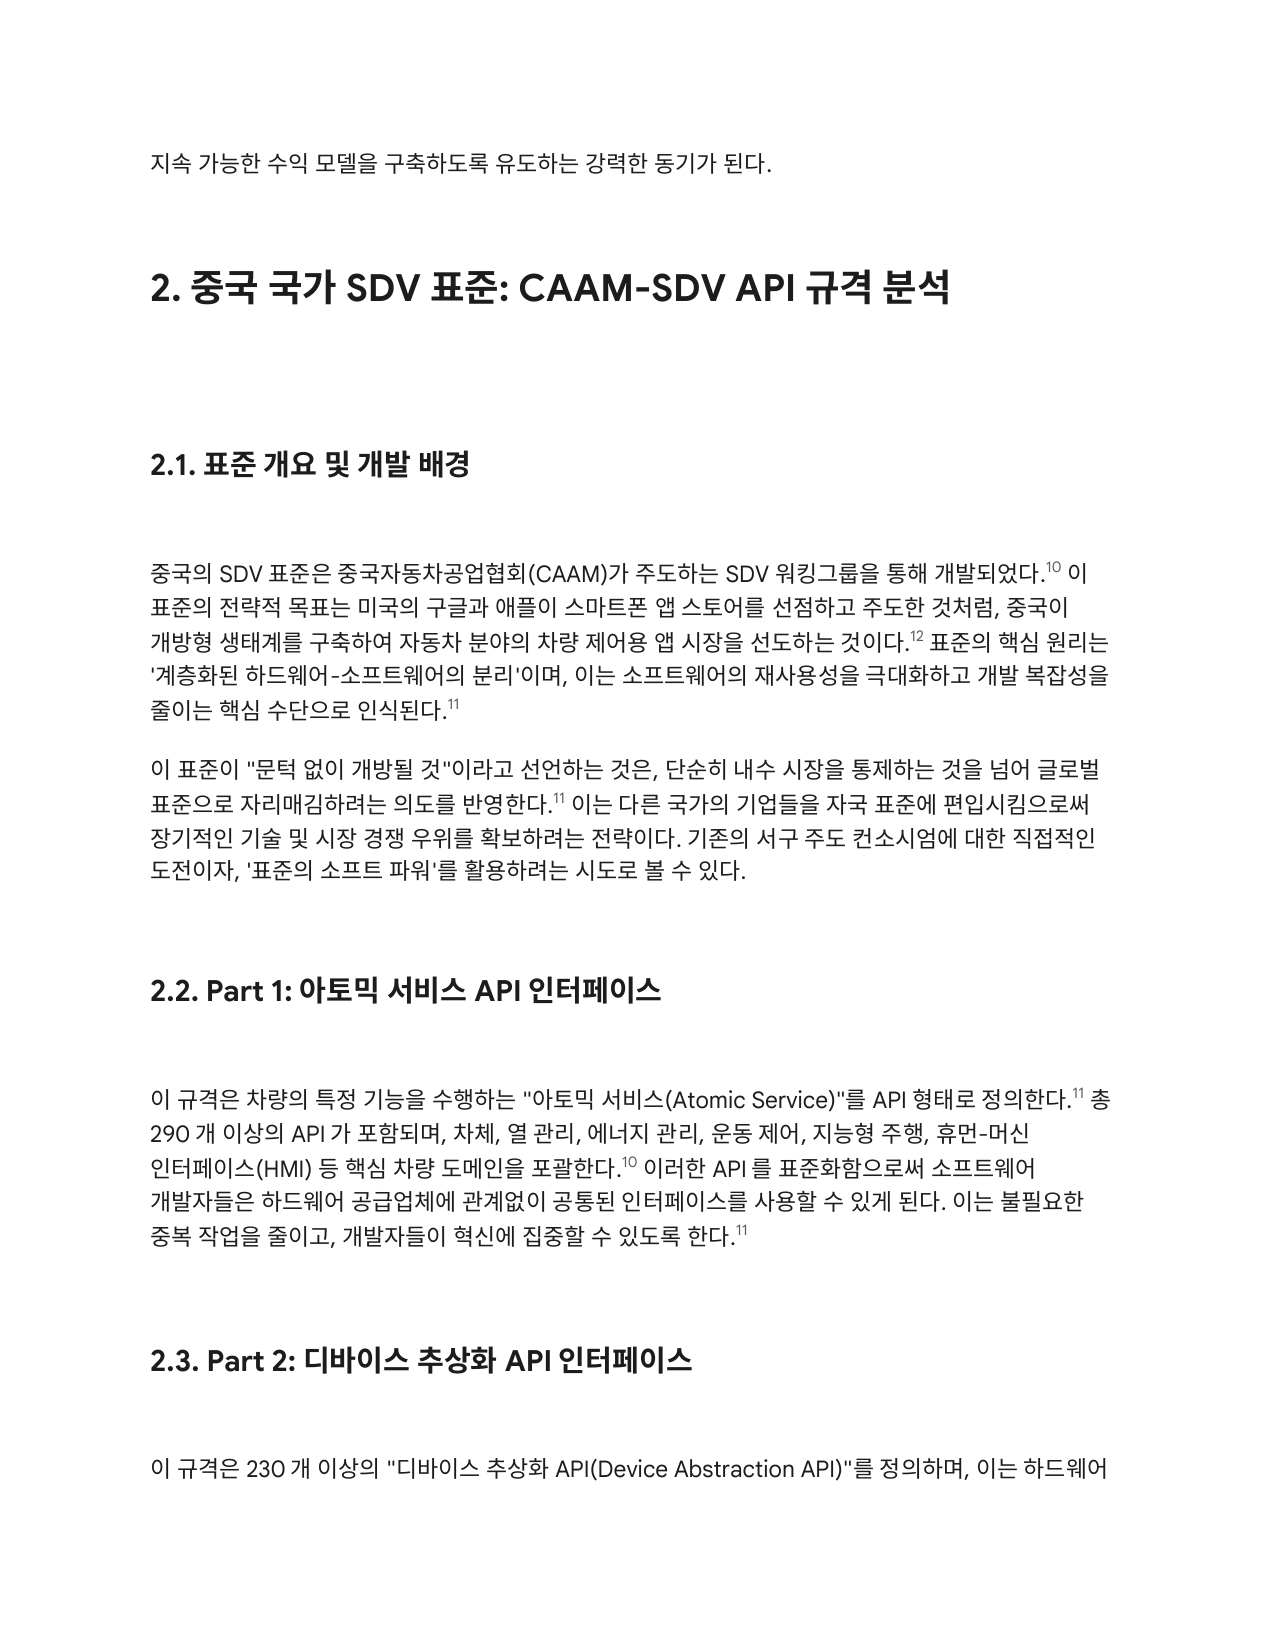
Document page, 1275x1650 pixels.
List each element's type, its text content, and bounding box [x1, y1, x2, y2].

text 이 규격은 차량의 특정 기능을 수행하는 "아토믹 서비스(Atomic Service)"를 API 형태로 정의한다.11 총 290개 이상의 API가 포함되며, 차체, 열 관리, 에너지 관리, 운동 제어, 지능형 주행, 휴먼-머신 인터페이스(HMI) 등 핵심 차량 도메인을 포괄한다.10 이러한 API를 표준화함으로써 소프트웨어 개발자들은 하드웨어 공급업체에 관계없이 공통된 인터페이스를 사용할 수 있게 된다. 이는 불필요한 중복 작업을 줄이고, 개발자들이 혁신에 집중할 수 있도록 한다.11 [150, 1085, 1125, 1253]
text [150, 150, 1125, 179]
subtitle 2. 중국 국가 SDV 표준: CAAM-SDV API 규격 분석 [150, 265, 1125, 312]
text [150, 1455, 1125, 1484]
subtitle 2.1. 표준 개요 및 개발 배경 [150, 447, 1125, 483]
text 중국의 SDV 표준은 중국자동차공업협회(CAAM)가 주도하는 SDV 워킹그룹을 통해 개발되었다.10 이 표준의 전략적 목표는 미국의 구글과 애플이 스마트폰 앱 스토어를 선점하고 주도한 것처럼, 중국이 개방형 생태계를 구축하여 자동차 분야의 차량 제어용 앱 시장을 선도하는 것이다.12 표준의 핵심 원리는 '계층화된 하드웨어-소프트웨어의 분리'이며, 이는 소프트웨어의 재사용성을 극대화하고 개발 복잡성을 줄이는 핵심 수단으로 인식된다.11 [150, 559, 1125, 727]
subtitle 2.2. Part 1: 아토믹 서비스 API 인터페이스 [150, 973, 1125, 1009]
subtitle 2.3. Part 2: 디바이스 추상화 API 인터페이스 [150, 1343, 1125, 1380]
text 이 표준이 "문턱 없이 개방될 것"이라고 선언하는 것은, 단순히 내수 시장을 통제하는 것을 넘어 글로벌 표준으로 자리매김하려는 의도를 반영한다.11 이는 다른 국가의 기업들을 자국 표준에 편입시킴으로써 장기적인 기술 및 시장 경쟁 우위를 확보하려는 전략이다. 기존의 서구 주도 컨소시엄에 대한 직접적인 도전이자, '표준의 소프트 파워'를 활용하려는 시도로 볼 수 있다. [150, 756, 1125, 886]
